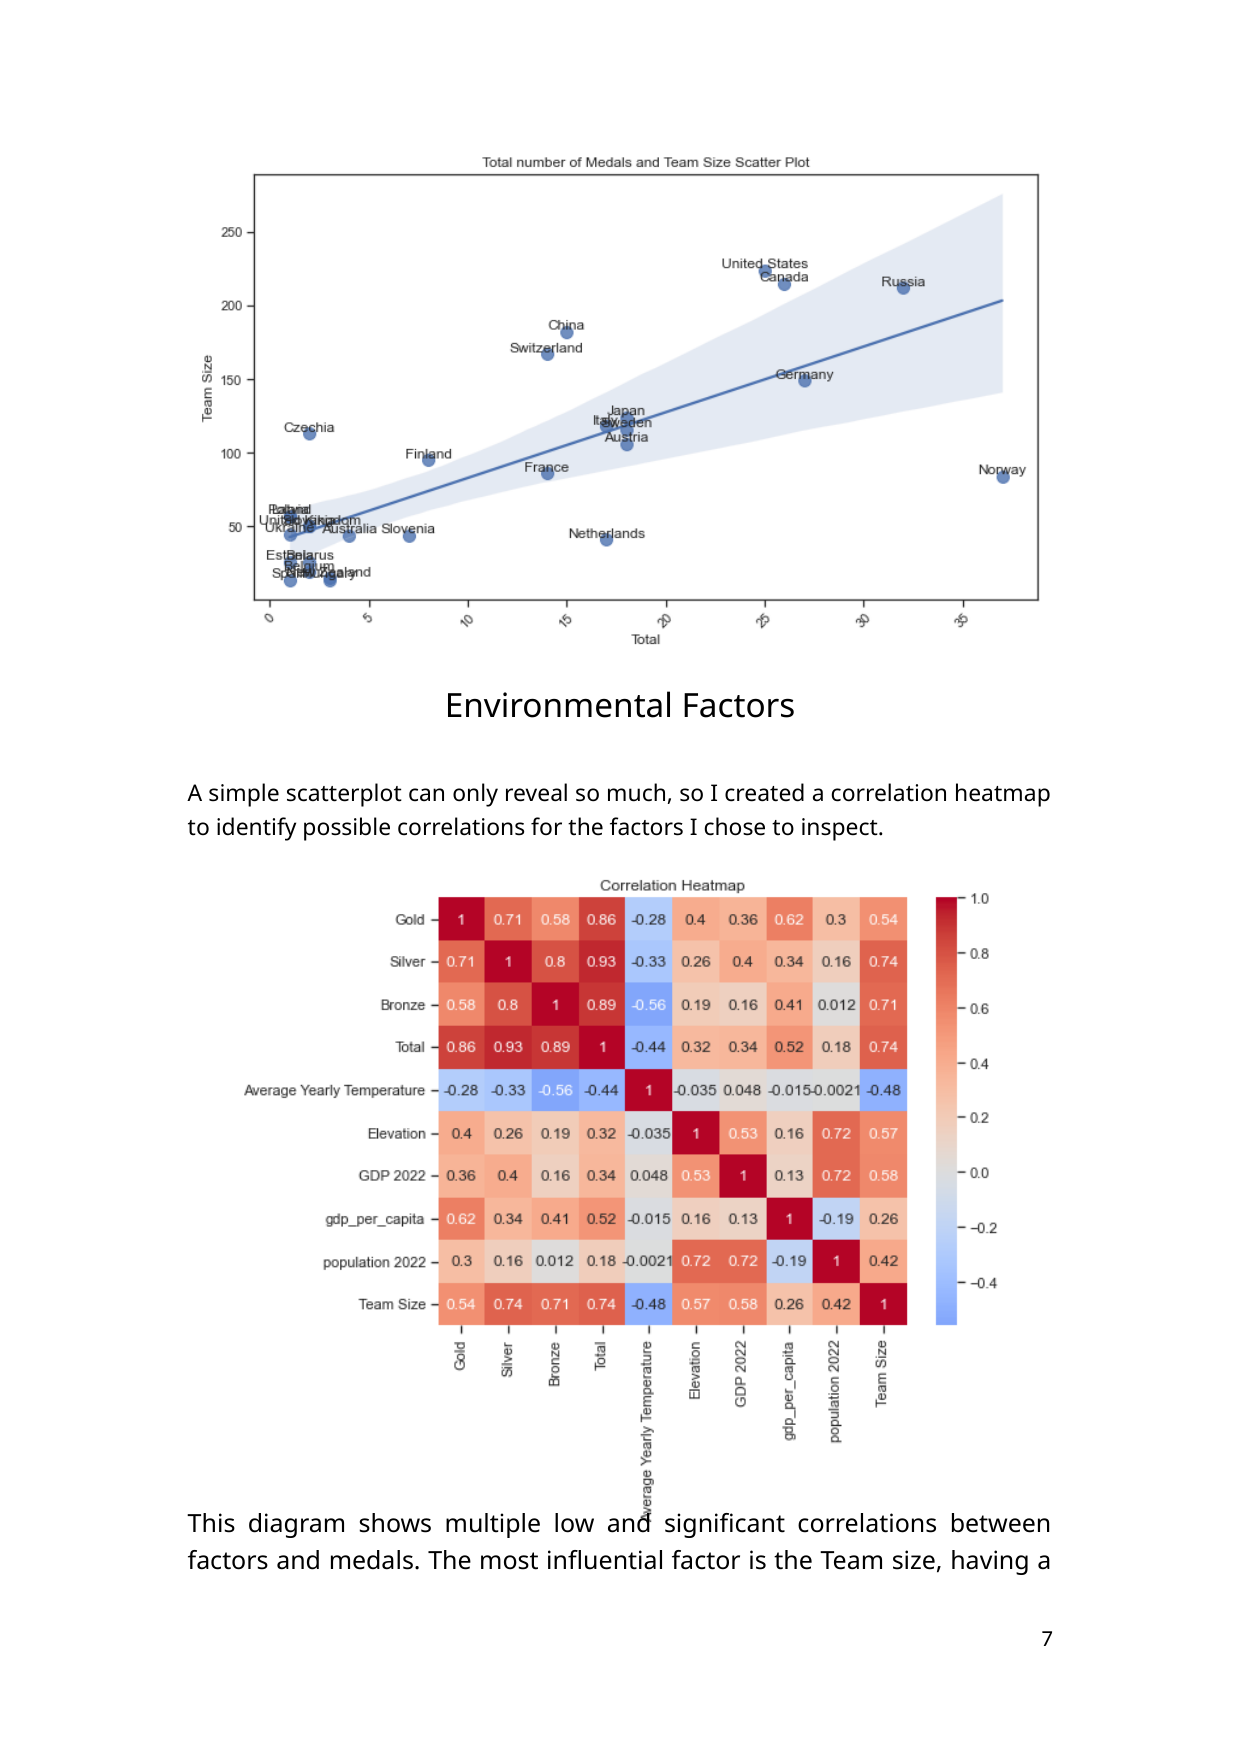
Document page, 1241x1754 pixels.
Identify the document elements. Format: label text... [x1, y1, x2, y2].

picture [195, 150, 1045, 655]
text A simple scatterplot can only reveal so much, so I created a correlation heatmap to identify possible correlations for the factors I chose to inspect. [187, 777, 1053, 842]
picture [234, 871, 1007, 1506]
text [187, 1506, 1053, 1577]
subtitle Environmental Factors [187, 681, 1053, 727]
